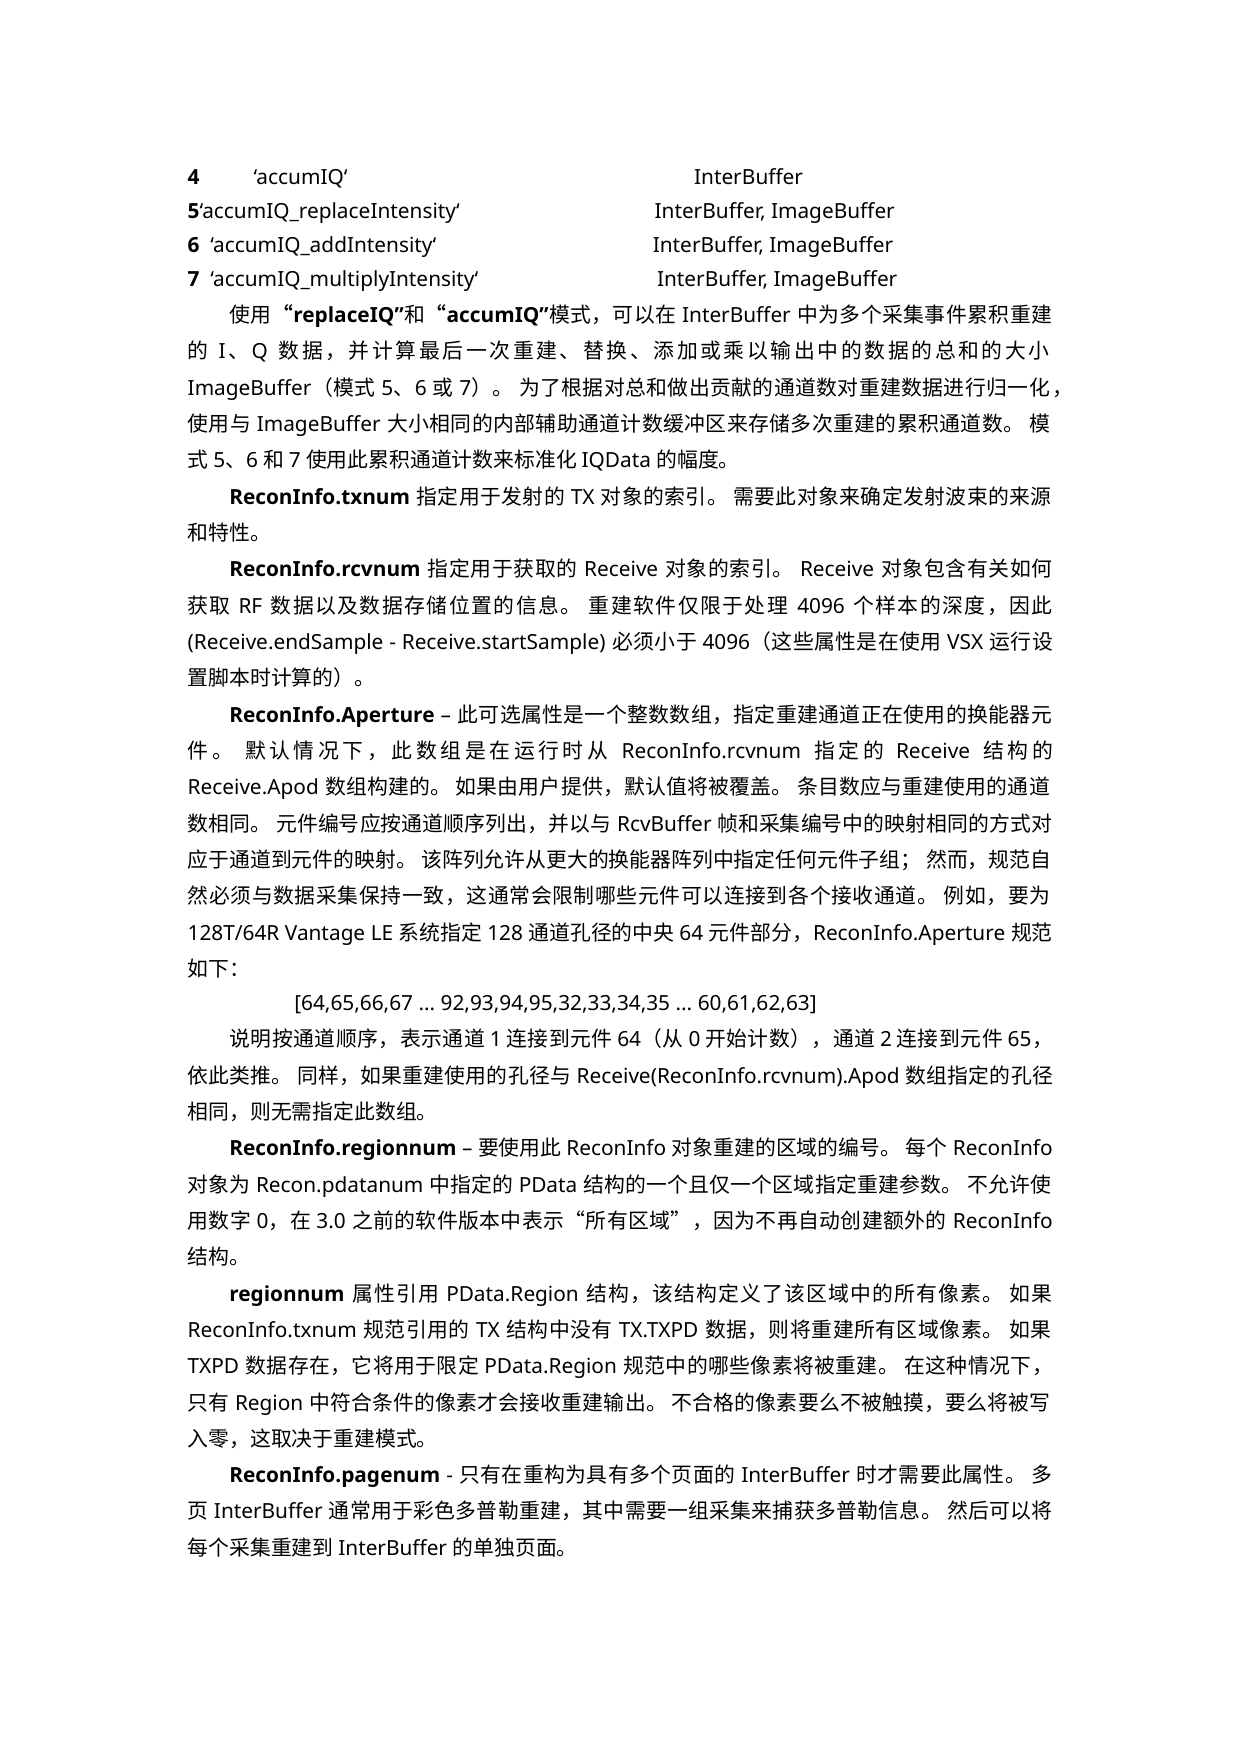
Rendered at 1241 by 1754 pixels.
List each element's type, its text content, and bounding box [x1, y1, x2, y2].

text 使用“replaceIQ”和“accumIQ”模式，可以在 InterBuffer 中为多个采集事件累积重建的 I、Q 数据，并计算最后一次重建、替换、添加或乘以输出中的数据的总和的大小 ImageBuffer（模式 5、6 或 7）。 为了根据对总和做出贡献的通道数对重建数据进行归一化，使用与 ImageBuffer 大小相同的内部辅助通道计数缓冲区来存储多次重建的累积通道数。 模式 5、6 和 7 使用此累积通道计数来标准化 IQData 的幅度。 [187, 298, 1053, 474]
text regionnum 属性引用 PData.Region 结构，该结构定义了该区域中的所有像素。 如果 ReconInfo.txnum 规范引用的 TX 结构中没有 TX.TXPD 数据，则将重建所有区域像素。 如果 TXPD 数据存在，它将用于限定 PData.Region 规范中的哪些像素将被重建。 在这种情况下，只有 Region 中符合条件的像素才会接收重建输出。 不合格的像素要么不被触摸，要么将被写入零，这取决于重建模式。 [187, 1277, 1053, 1452]
text ReconInfo.regionnum – 要使用此 ReconInfo 对象重建的区域的编号。 每个 ReconInfo 对象为 Recon.pdatanum 中指定的 PData 结构的一个且仅一个区域指定重建参数。 不允许使用数字 0，在 3.0 之前的软件版本中表示“所有区域”，因为不再自动创建额外的 ReconInfo 结构。 [187, 1131, 1053, 1271]
text ReconInfo.rcvnum 指定用于获取的 Receive 对象的索引。 Receive 对象包含有关如何获取 RF 数据以及数据存储位置的信息。 重建软件仅限于处理 4096 个样本的深度，因此 (Receive.endSample - Receive.startSample) 必须小于 4096（这些属性是在使用 VSX 运行设置脚本时计算的）。 [187, 553, 1053, 692]
text 6 ‘accumIQ_addIntensity‘ InterBuffer, ImageBuffer [187, 230, 1053, 258]
text ReconInfo.pagenum - 只有在重构为具有多个页面的 InterBuffer 时才需要此属性。 多页 InterBuffer 通常用于彩色多普勒重建，其中需要一组采集来捕获多普勒信息。 然后可以将每个采集重建到 InterBuffer 的单独页面。 [187, 1458, 1053, 1561]
text 7 ‘accumIQ_multiplyIntensity‘ InterBuffer, ImageBuffer [187, 264, 1053, 293]
text 4 ‘accumIQ‘ InterBuffer [187, 162, 1053, 190]
text ReconInfo.Aperture – 此可选属性是一个整数数组，指定重建通道正在使用的换能器元件。 默认情况下，此数组是在运行时从 ReconInfo.rcvnum 指定的 Receive 结构的 Receive.Apod 数组构建的。 如果由用户提供，默认值将被覆盖。 条目数应与重建使用的通道数相同。 元件编号应按通道顺序列出，并以与 RcvBuffer 帧和采集编号中的映射相同的方式对应于通道到元件的映射。 该阵列允许从更大的换能器阵列中指定任何元件子组； 然而，规范自然必须与数据采集保持一致，这通常会限制哪些元件可以连接到各个接收通道。 例如，要为 128T/64R Vantage LE 系统指定 128 通道孔径的中央 64 元件部分，ReconInfo.Aperture 规范如下： [187, 698, 1053, 982]
text [64,65,66,67 ... 92,93,94,95,32,33,34,35 ... 60,61,62,63] [187, 988, 1053, 1017]
text 5‘accumIQ_replaceIntensity‘ InterBuffer, ImageBuffer [187, 196, 1053, 224]
text ReconInfo.txnum 指定用于发射的 TX 对象的索引。 需要此对象来确定发射波束的来源和特性。 [187, 480, 1053, 547]
text 说明按通道顺序，表示通道1连接到元件64（从0开始计数），通道2连接到元件65，依此类推。 同样，如果重建使用的孔径与 Receive(ReconInfo.rcvnum).Apod 数组指定的孔径相同，则无需指定此数组。 [187, 1022, 1053, 1125]
